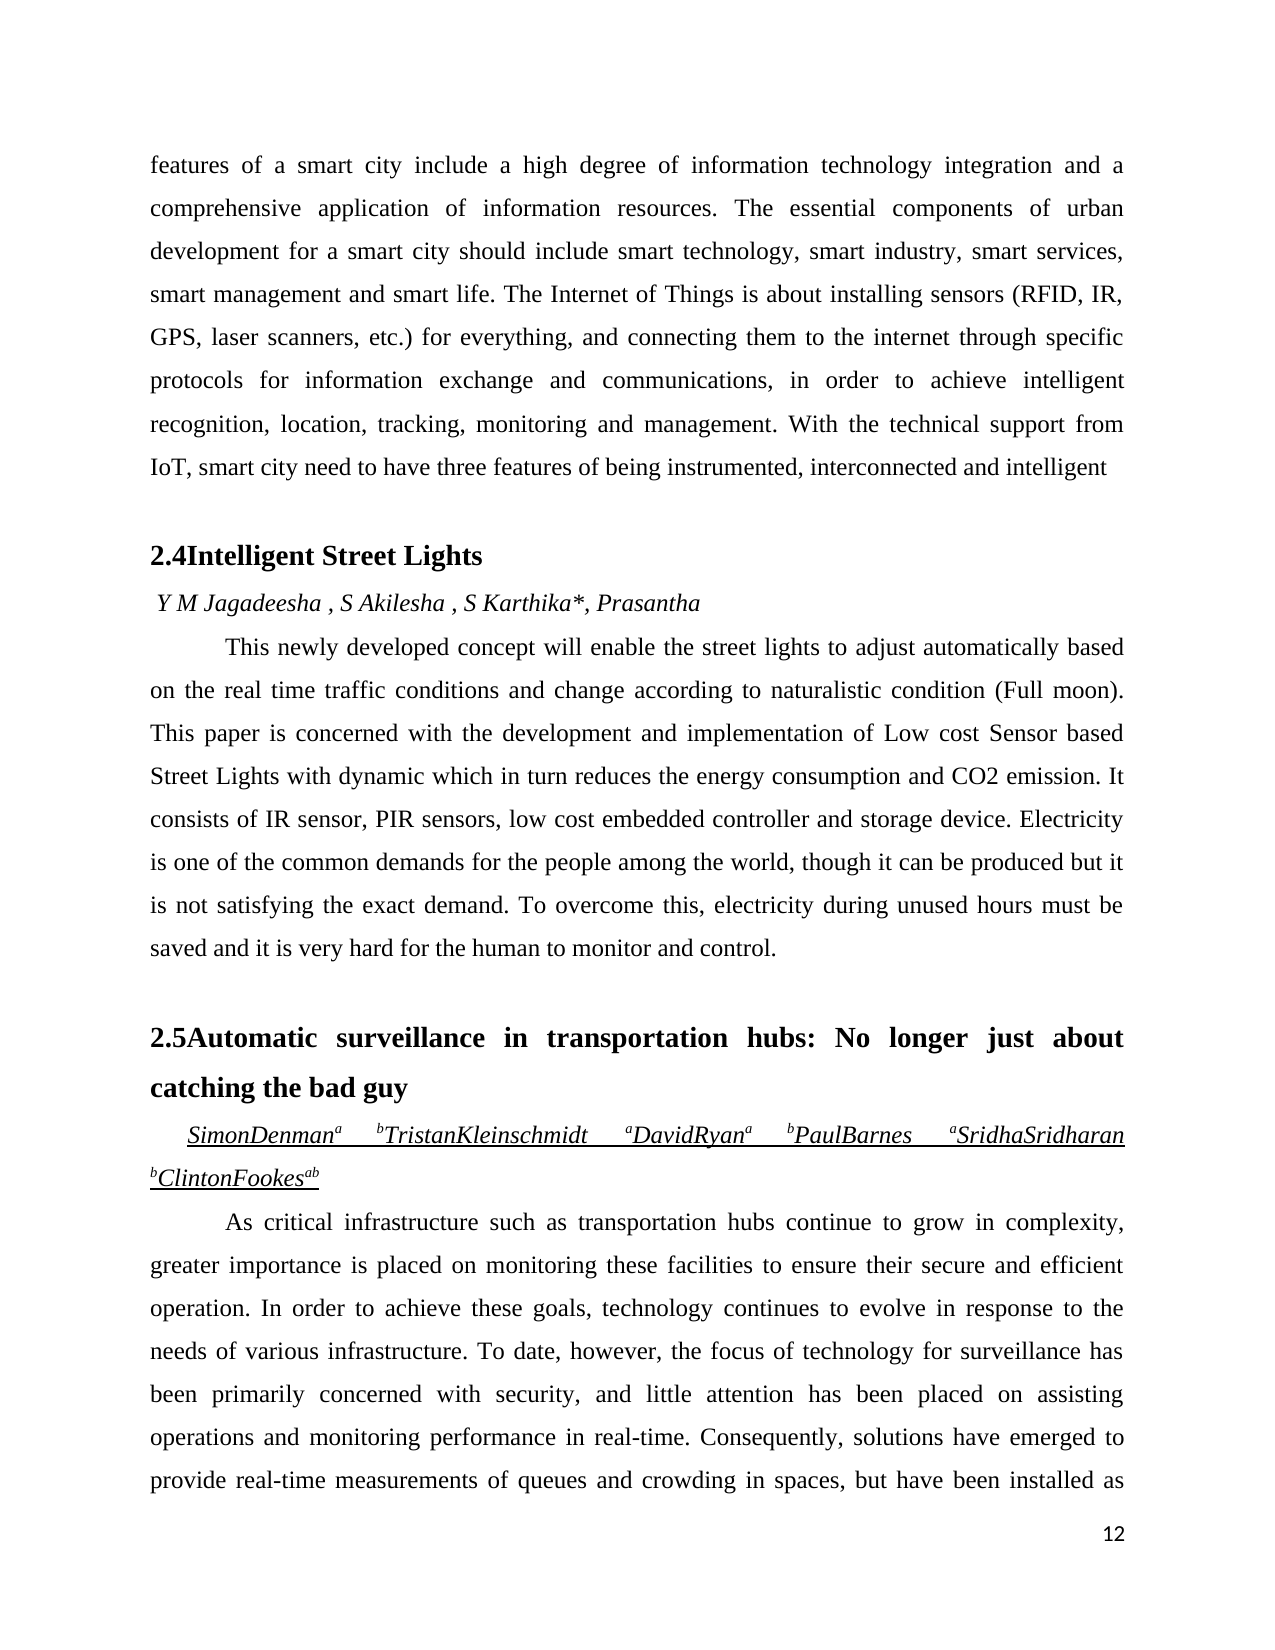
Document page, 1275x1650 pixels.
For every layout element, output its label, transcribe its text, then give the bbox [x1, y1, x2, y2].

text 2.5Automatic surveillance in transportation hubs: No longer just about catching the bad guy [150, 1020, 1125, 1103]
text Y M Jagadeesha , S Akilesha , S Karthika*, Prasantha [150, 588, 1125, 617]
text 2.4Intelligent Street Lights [150, 538, 1125, 572]
text This newly developed concept will enable the street lights to adjust automatically based on the real time traffic conditions and change according to naturalistic condition (Full moon). This paper is concerned with the development and implementation of Low cost Sensor based Street Lights with dynamic which in turn reduces the energy consumption and CO2 emission. It consists of IR sensor, PIR sensors, low cost embedded controller and storage device. Electricity is one of the common demands for the people among the world, though it can be produced but it is not satisfying the exact demand. To overcome this, electricity during unused hours must be saved and it is very hard for the human to monitor and control. [150, 632, 1125, 962]
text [150, 150, 1125, 481]
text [150, 1207, 1125, 1494]
text SimonDenmana bTristanKleinschmidt aDavidRyana bPaulBarnes aSridhaSridharan bClintonFookesab [150, 1120, 1125, 1192]
